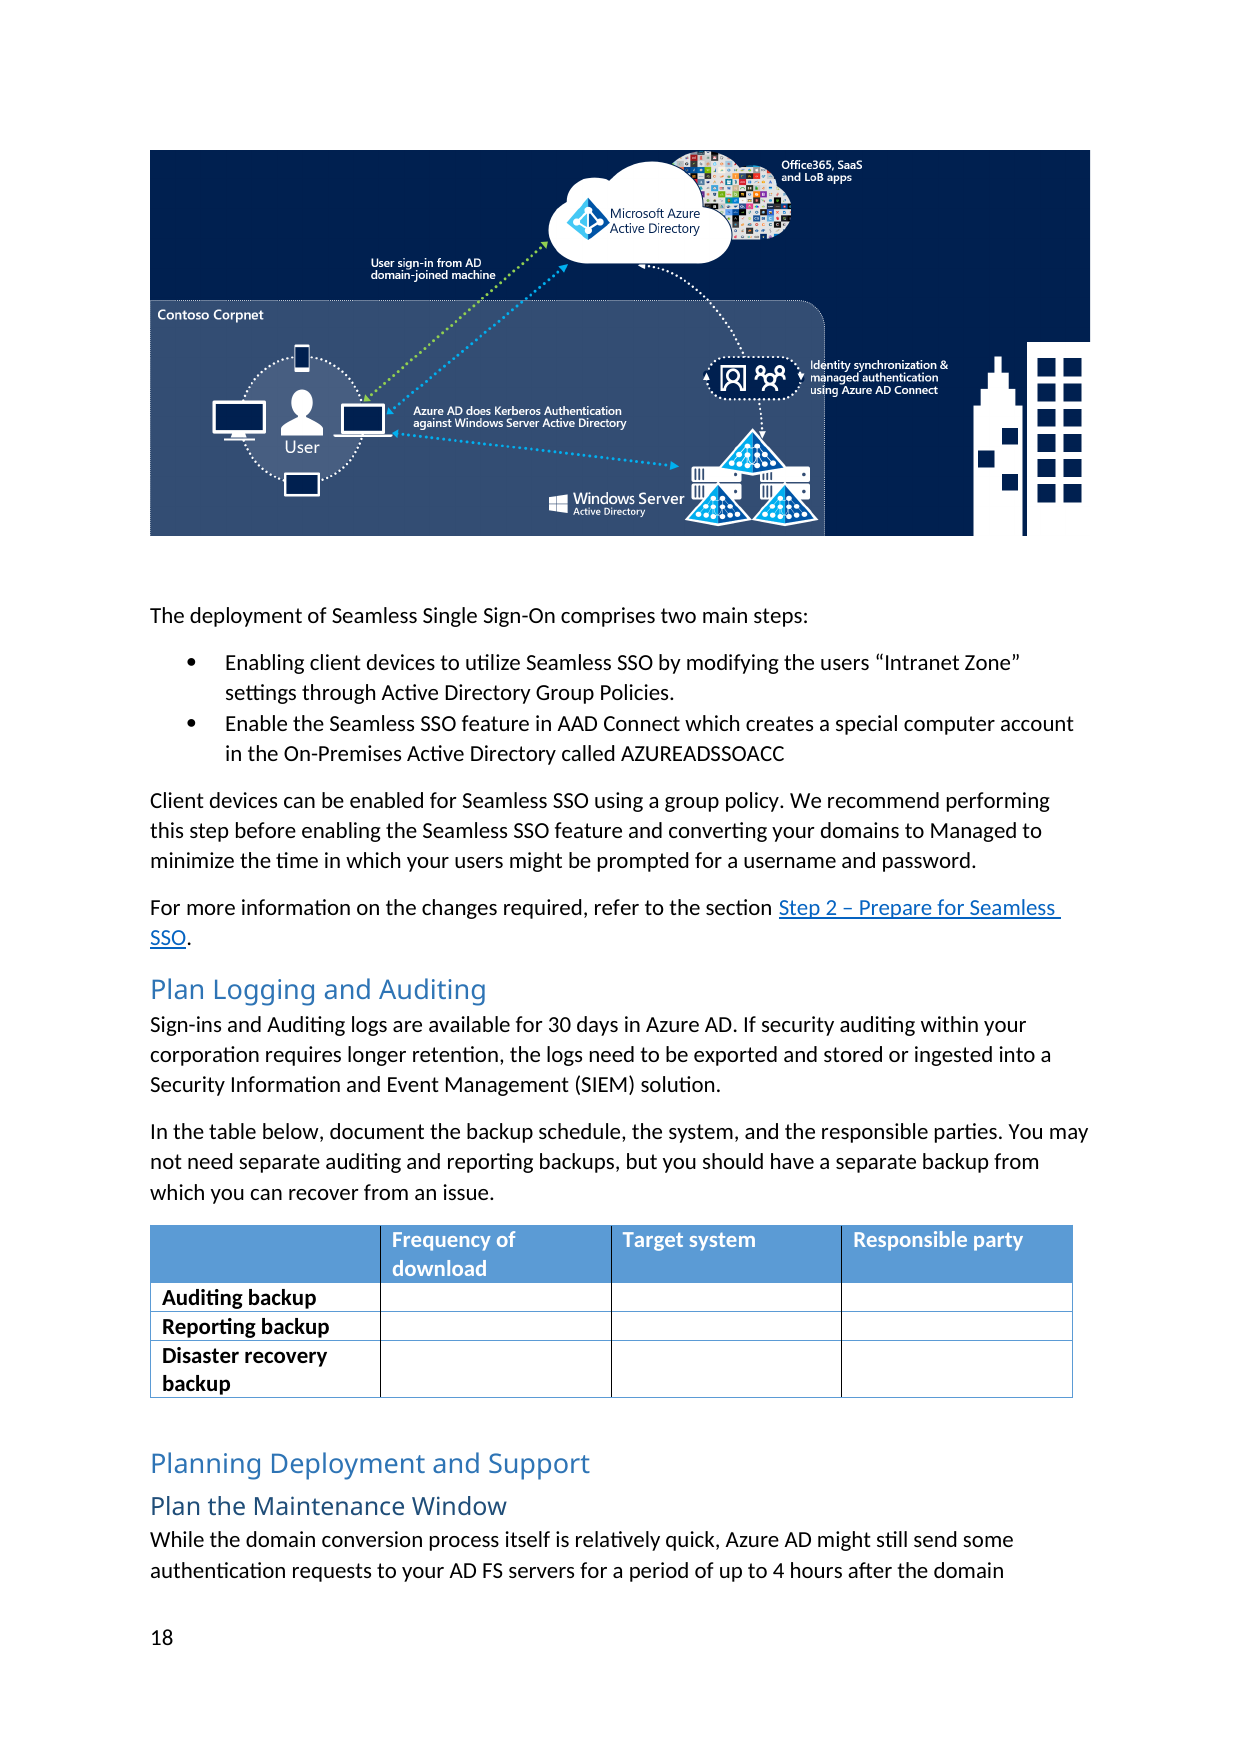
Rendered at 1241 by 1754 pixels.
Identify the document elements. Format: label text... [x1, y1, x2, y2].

table_header Responsible party [842, 1226, 1072, 1282]
list Enable the Seamless SSO feature in AAD Connect which creates a special computer account in the On-Premises Active Directory called AZUREADSSOACC [187, 709, 1090, 767]
table_cell Auditing backup [151, 1283, 380, 1311]
table_cell [842, 1312, 1072, 1340]
subtitle Planning Deployment and Support [150, 1445, 1090, 1482]
table_cell Reporting backup [151, 1312, 380, 1340]
text For more information on the changes required, refer to the section Step 2 – Prepare for Seamless SSO. [150, 893, 1090, 951]
table_cell [612, 1283, 841, 1311]
table_header Frequency of download [381, 1226, 611, 1282]
table_cell [842, 1283, 1072, 1311]
table_cell Disaster recovery backup [151, 1341, 380, 1397]
text The deployment of Seamless Single Sign-On comprises two main steps: [150, 601, 1090, 629]
table_cell [381, 1283, 611, 1311]
table_cell [842, 1341, 1072, 1397]
table_header Target system [612, 1226, 841, 1282]
table_header [151, 1226, 380, 1282]
table_cell [612, 1341, 841, 1397]
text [150, 1526, 1090, 1584]
text Client devices can be enabled for Seamless SSO using a group policy. We recommend performing this step before enabling the Seamless SSO feature and converting your domains to Managed to minimize the time in which your users might be prompted for a username and password. [150, 786, 1090, 874]
text Sign-ins and Auditing logs are available for 30 days in Azure AD. If security auditing within your corporation requires longer retention, the logs need to be exported and stored or ingested into a Security Information and Event Management (SIEM) solution. [150, 1010, 1090, 1098]
list Enabling client devices to utilize Seamless SSO by modifying the users “Intranet Zone” settings through Active Directory Group Policies. [187, 648, 1090, 707]
subtitle Plan Logging and Auditing [150, 970, 1090, 1007]
table_cell [381, 1341, 611, 1397]
table_cell [381, 1312, 611, 1340]
subtitle Plan the Maintenance Window [150, 1489, 1090, 1523]
picture [150, 150, 1091, 536]
text In the table below, document the backup schedule, the system, and the responsible parties. You may not need separate auditing and reporting backups, but you should have a separate backup from which you can recover from an issue. [150, 1117, 1090, 1206]
table_cell [612, 1312, 841, 1340]
